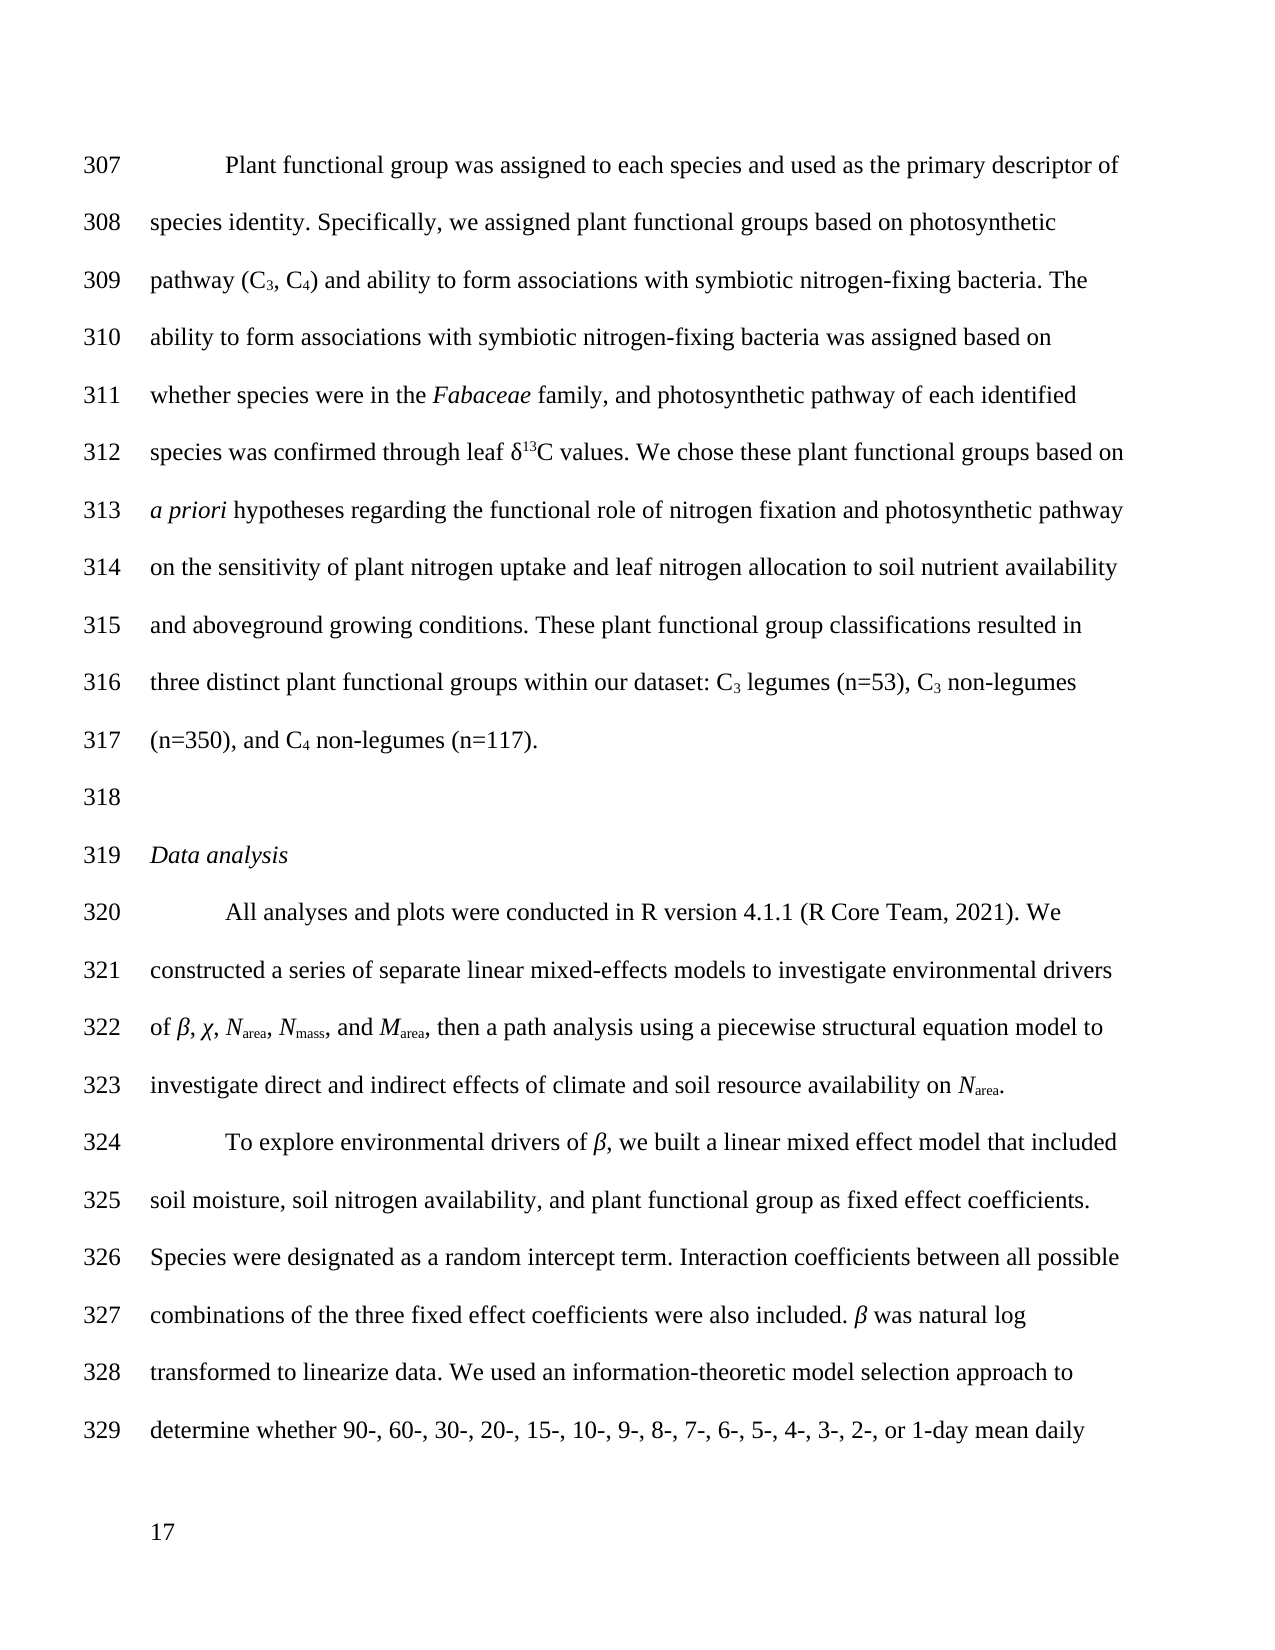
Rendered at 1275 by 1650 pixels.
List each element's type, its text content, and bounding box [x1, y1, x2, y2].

text Plant functional group was assigned to each species and used as the primary descriptor of species identity. Specifically, we assigned plant functional groups based on photosynthetic pathway (C3, C4) and ability to form associations with symbiotic nitrogen-fixing bacteria. The ability to form associations with symbiotic nitrogen-fixing bacteria was assigned based on whether species were in the Fabaceae family, and photosynthetic pathway of each identified species was confirmed through leaf δ13C values. We chose these plant functional groups based on a priori hypotheses regarding the functional role of nitrogen fixation and photosynthetic pathway on the sensitivity of plant nitrogen uptake and leaf nitrogen allocation to soil nutrient availability and aboveground growing conditions. These plant functional group classifications resulted in three distinct plant functional groups within our dataset: C3 legumes (n=53), C3 non-legumes (n=350), and C4 non-legumes (n=117). [150, 150, 1125, 754]
text All analyses and plots were conducted in R version 4.1.1 (R Core Team, 2021). We constructed a series of separate linear mixed-effects models to investigate environmental drivers of β, χ, Narea, Nmass, and Marea, then a path analysis using a piecewise structural equation model to investigate direct and indirect effects of climate and soil resource availability on Narea. [150, 897, 1125, 1099]
text Data analysis [150, 840, 1125, 869]
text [150, 1127, 1125, 1444]
